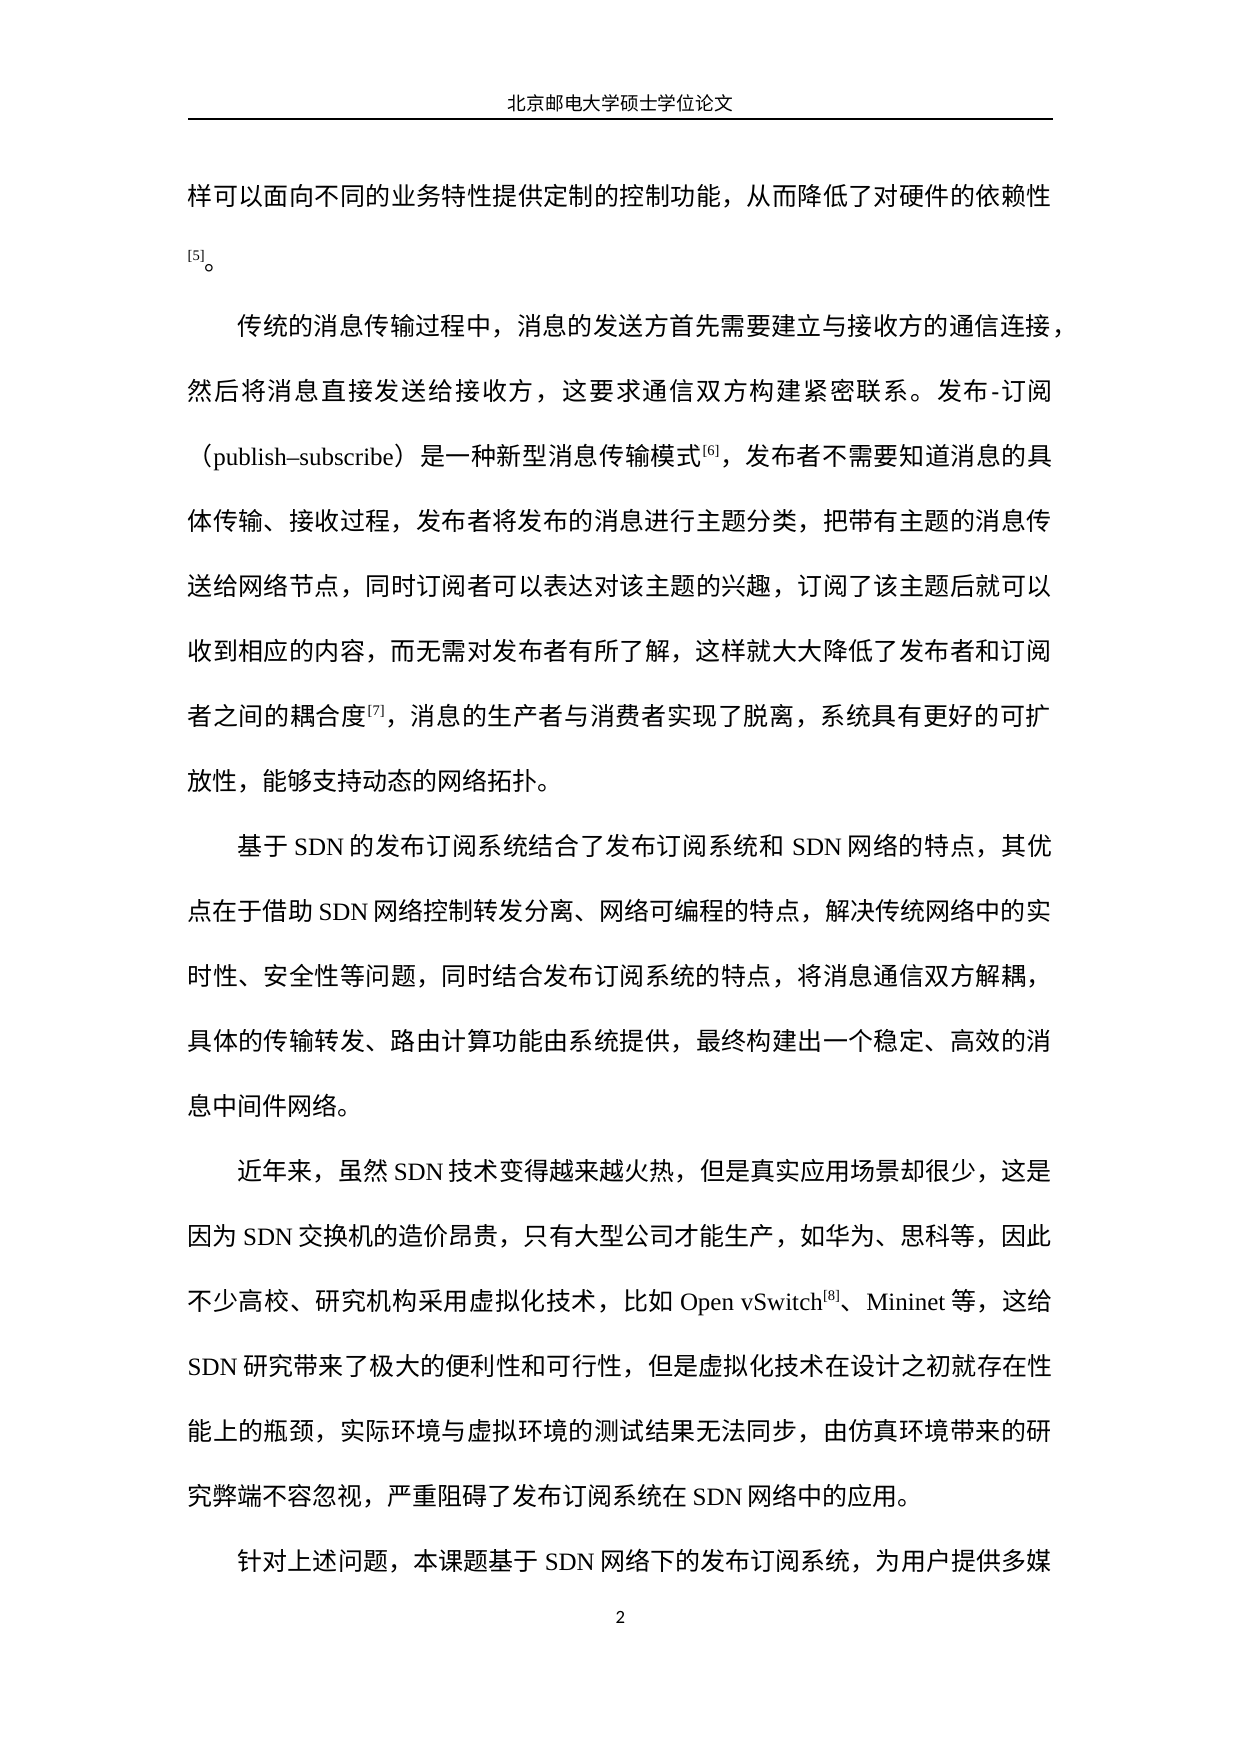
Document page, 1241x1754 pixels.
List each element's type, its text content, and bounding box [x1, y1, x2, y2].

text 基于SDN的发布订阅系统结合了发布订阅系统和SDN网络的特点，其优点在于借助SDN网络控制转发分离、网络可编程的特点，解决传统网络中的实时性、安全性等问题，同时结合发布订阅系统的特点，将消息通信双方解耦，具体的传输转发、路由计算功能由系统提供，最终构建出一个稳定、高效的消息中间件网络。 [187, 812, 1053, 1137]
text 近年来，虽然SDN技术变得越来越火热，但是真实应用场景却很少，这是因为SDN交换机的造价昂贵，只有大型公司才能生产，如华为、思科等，因此不少高校、研究机构采用虚拟化技术，比如Open vSwitch[8]、Mininet等，这给SDN研究带来了极大的便利性和可行性，但是虚拟化技术在设计之初就存在性能上的瓶颈，实际环境与虚拟环境的测试结果无法同步，由仿真环境带来的研究弊端不容忽视，严重阻碍了发布订阅系统在SDN网络中的应用。 [187, 1137, 1053, 1527]
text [187, 1527, 1053, 1592]
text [187, 162, 1053, 292]
text 传统的消息传输过程中，消息的发送方首先需要建立与接收方的通信连接，然后将消息直接发送给接收方，这要求通信双方构建紧密联系。发布-订阅（publish–subscribe）是一种新型消息传输模式[6]，发布者不需要知道消息的具体传输、接收过程，发布者将发布的消息进行主题分类，把带有主题的消息传送给网络节点，同时订阅者可以表达对该主题的兴趣，订阅了该主题后就可以收到相应的内容，而无需对发布者有所了解，这样就大大降低了发布者和订阅者之间的耦合度[7]，消息的生产者与消费者实现了脱离，系统具有更好的可扩放性，能够支持动态的网络拓扑。 [187, 292, 1053, 812]
